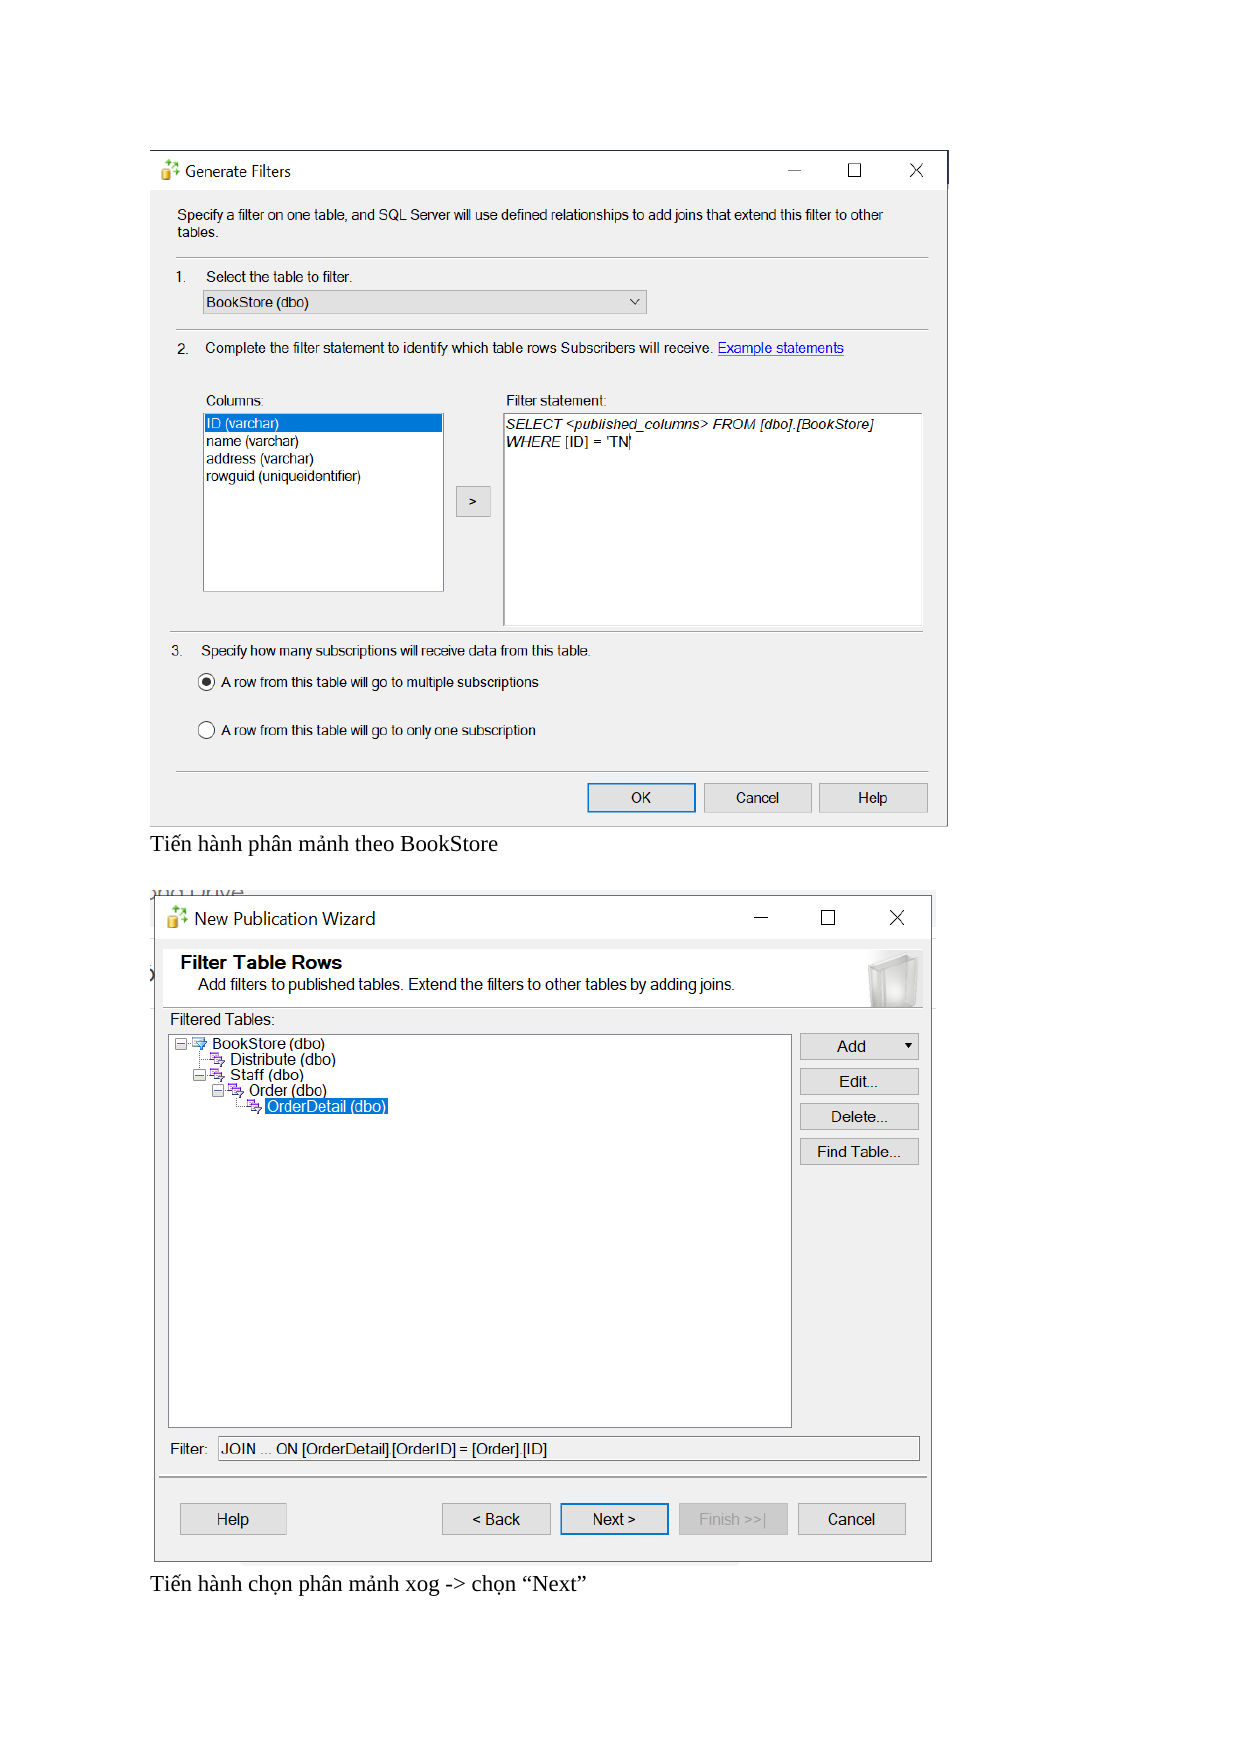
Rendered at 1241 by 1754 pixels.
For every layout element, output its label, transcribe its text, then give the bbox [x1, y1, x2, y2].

text Tiến hành chọn phân mảnh xog -> chọn “Next” [150, 1570, 1090, 1596]
text Tiến hành phân mảnh theo BookStore [150, 830, 1090, 857]
picture [150, 150, 949, 827]
picture [150, 890, 936, 1566]
